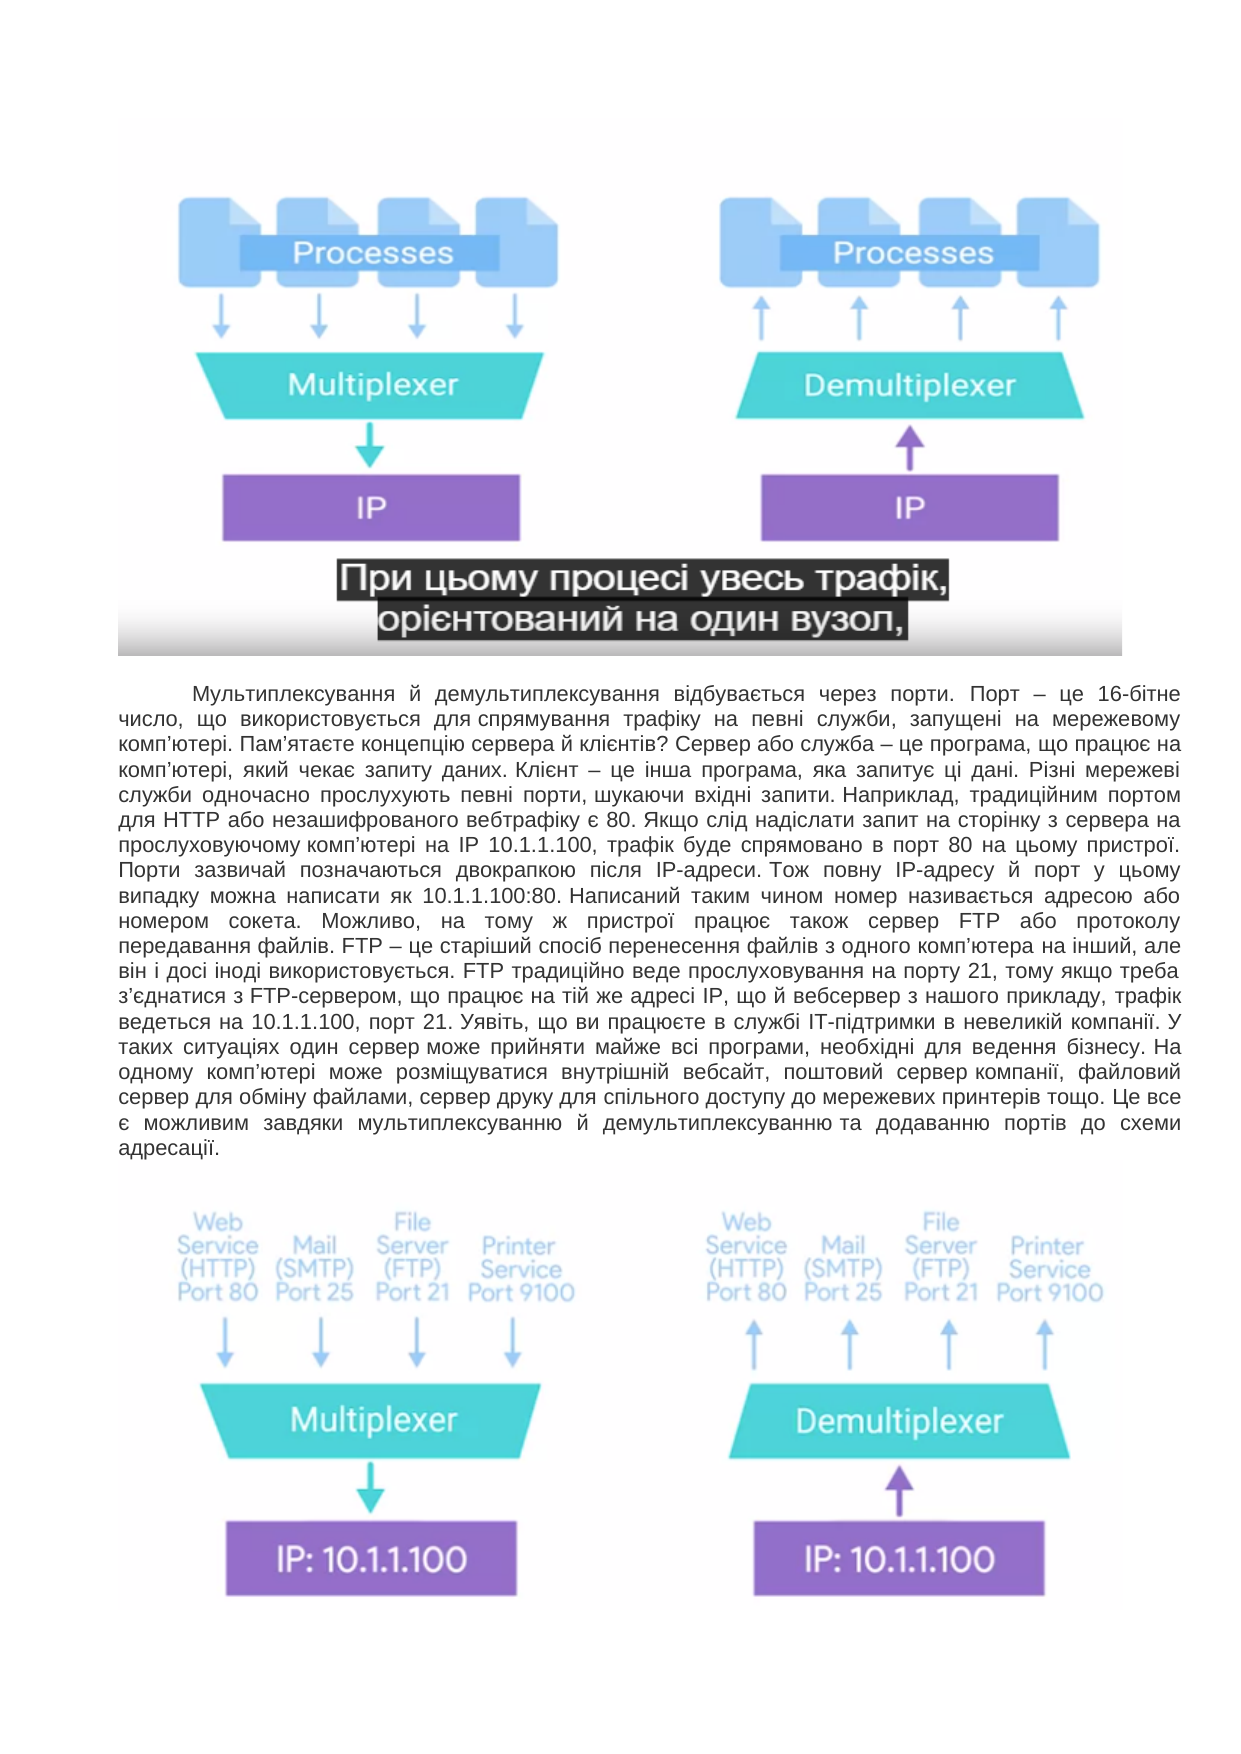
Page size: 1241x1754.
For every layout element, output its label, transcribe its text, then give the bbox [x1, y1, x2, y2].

picture [118, 118, 1123, 656]
picture [118, 1160, 1123, 1610]
